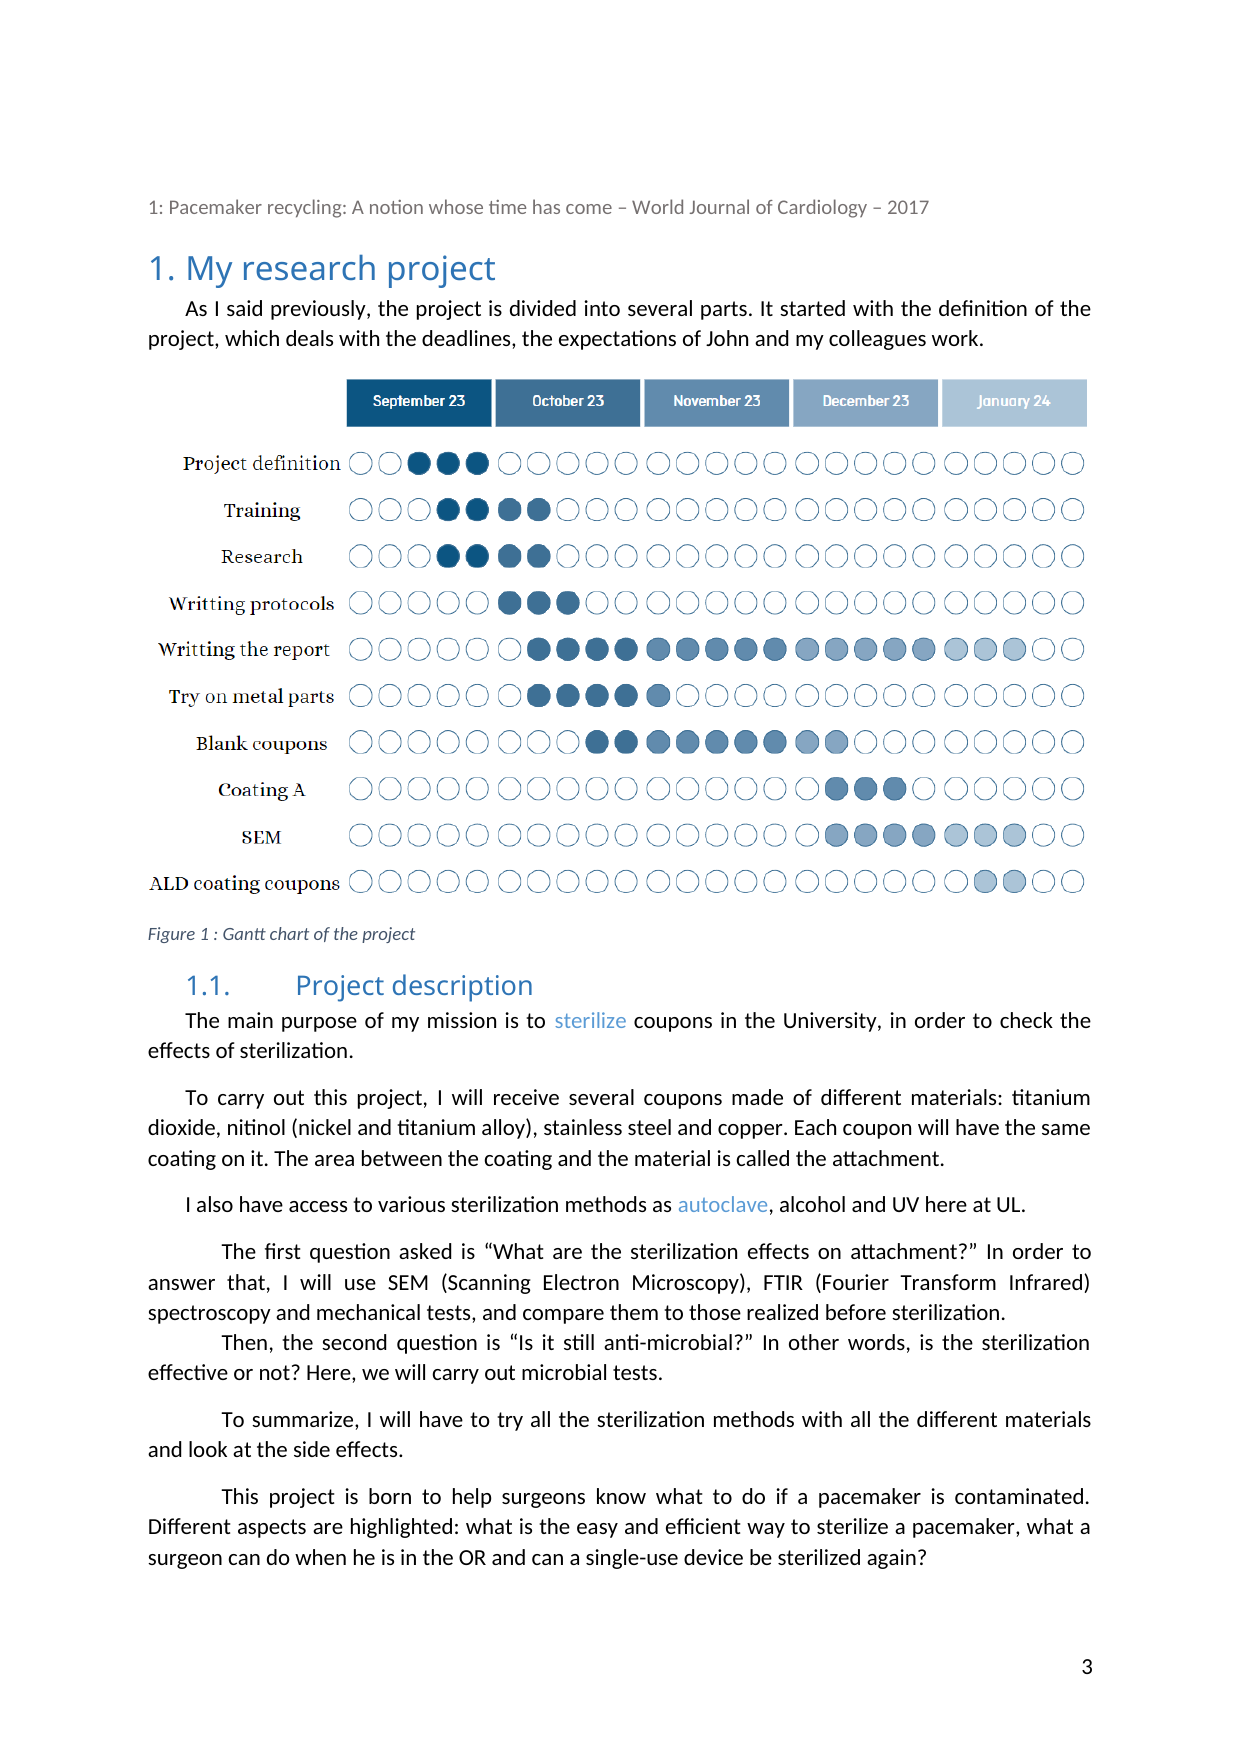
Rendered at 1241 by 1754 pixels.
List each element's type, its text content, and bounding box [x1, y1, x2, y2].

text Figure 1 : Gantt chart of the project [148, 923, 1093, 946]
text To carry out this project, I will receive several coupons made of different materials: titanium dioxide, nitinol (nickel and titanium alloy), stainless steel and copper. Each coupon will have the same coating on it. The area between the coating and the material is called the attachment. [148, 1083, 1093, 1172]
picture [147, 371, 1093, 904]
text I also have access to various sterilization methods as autoclave, alcohol and UV here at UL. [148, 1191, 1093, 1218]
text To summarize, I will have to try all the sterilization methods with all the different materials and look at the side effects. [148, 1405, 1093, 1463]
text Then, the second question is “Is it still anti-microbial?” In other words, is the sterilization effective or not? Here, we will carry out microbial tests. [148, 1328, 1093, 1386]
text This project is born to help surgeons know what to do if a pacemaker is contaminated. Different aspects are highlighted: what is the easy and efficient way to sterilize a pacemaker, what a surgeon can do when he is in the OR and can a single-use device be sterilized again? [148, 1482, 1093, 1571]
text As I said previously, the project is divided into several parts. It started with the definition of the project, which deals with the deadlines, the expectations of John and my colleagues work. [148, 294, 1093, 352]
text The first question asked is “What are the sterilization effects on attachment?” In order to answer that, I will use SEM (Scanning Electron Microscopy), FTIR (Fourier Transform Infrared) spectroscopy and mechanical tests, and compare them to those realized before sterilization. [148, 1237, 1093, 1326]
text The main purpose of my mission is to sterilize coupons in the University, in order to check the effects of sterilization. [148, 1006, 1093, 1064]
text 1: Pacemaker recycling: A notion whose time has come – World Journal of Cardiology – 2017 [148, 194, 1093, 220]
subtitle My research project [148, 245, 1093, 290]
subtitle Project description [185, 966, 1093, 1003]
